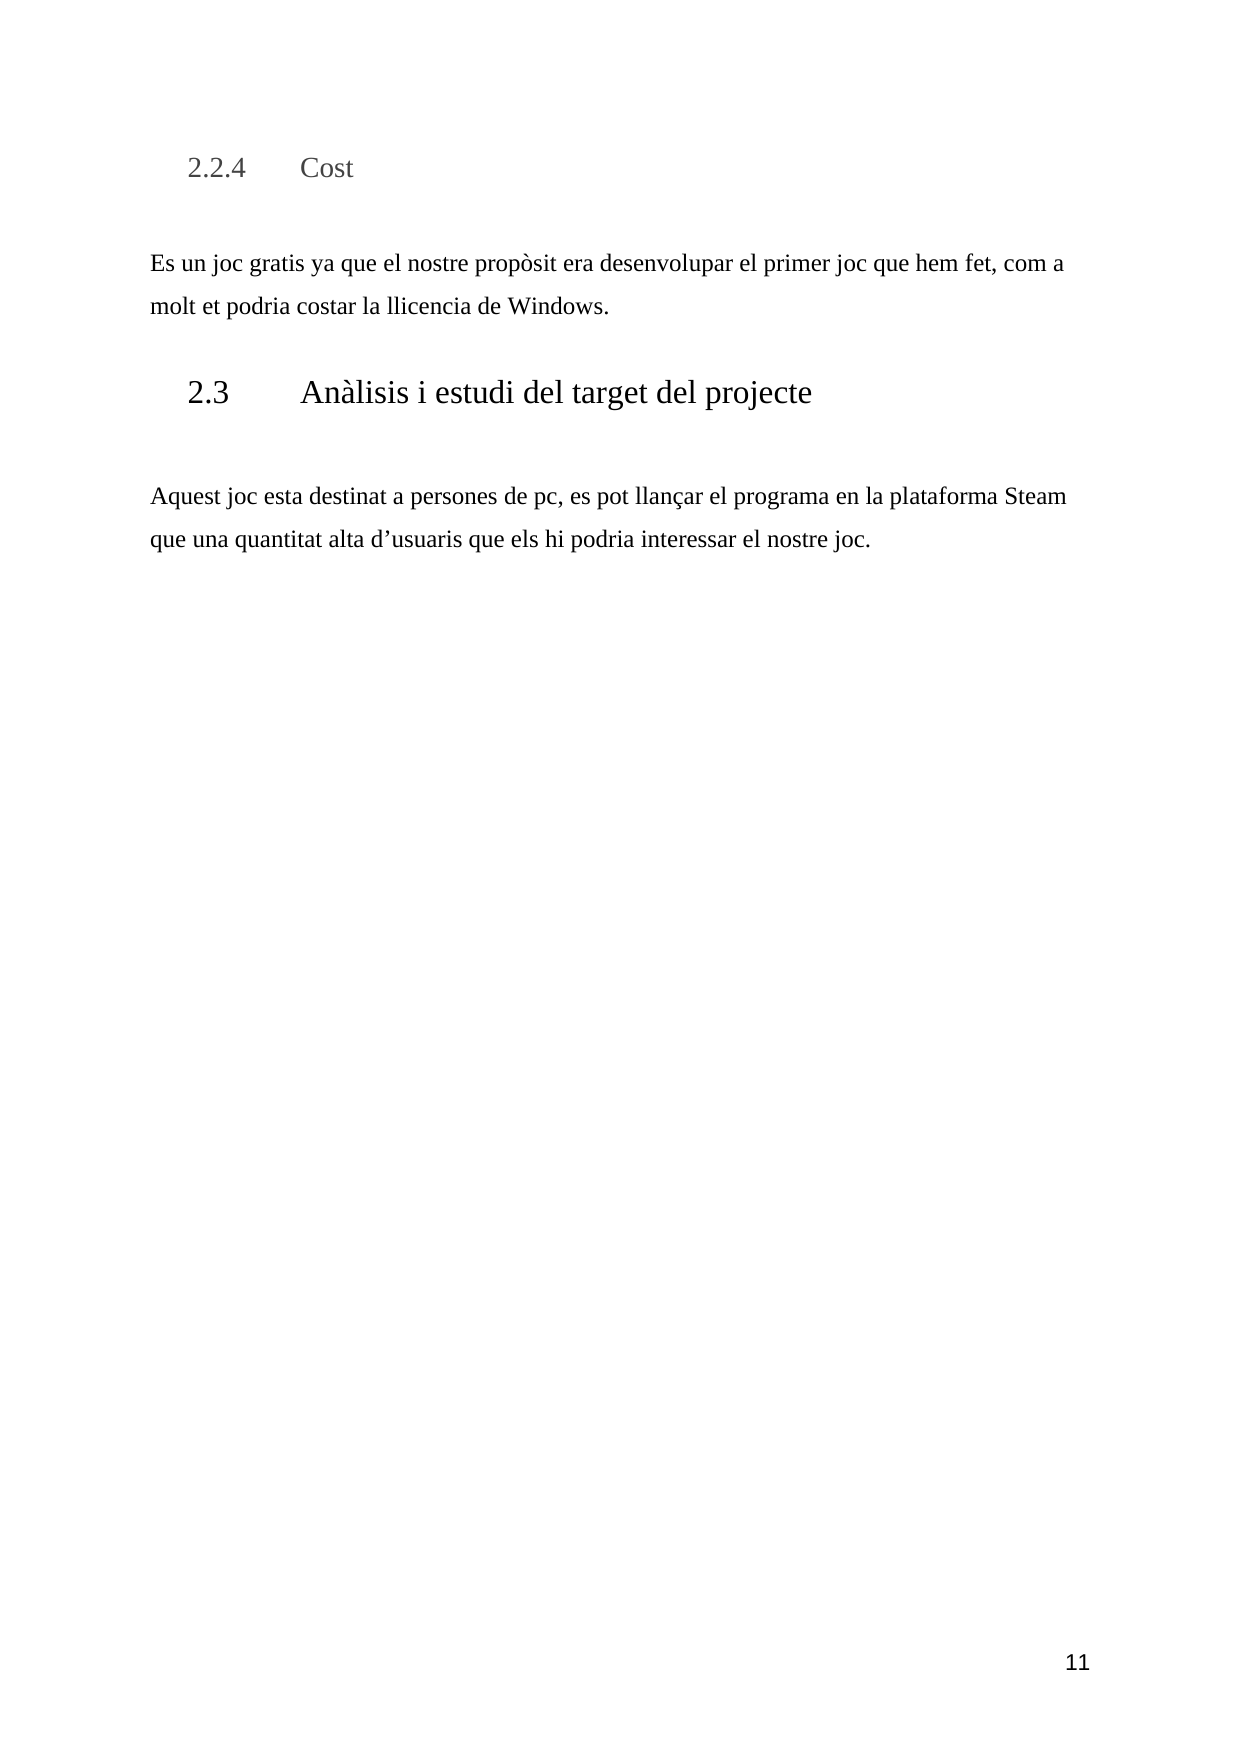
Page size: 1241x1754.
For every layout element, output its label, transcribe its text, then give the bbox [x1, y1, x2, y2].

text Es un joc gratis ya que el nostre propòsit era desenvolupar el primer joc que hem fet, com a molt et podria costar la llicencia de Windows. [150, 248, 1090, 320]
text Aquest joc esta destinat a persones de pc, es pot llançar el programa en la plataforma Steam que una quantitat alta d’usuaris que els hi podria interessar el nostre joc. [150, 481, 1090, 553]
subtitle Cost [187, 150, 1090, 183]
subtitle Anàlisis i estudi del target del projecte [187, 372, 1090, 410]
